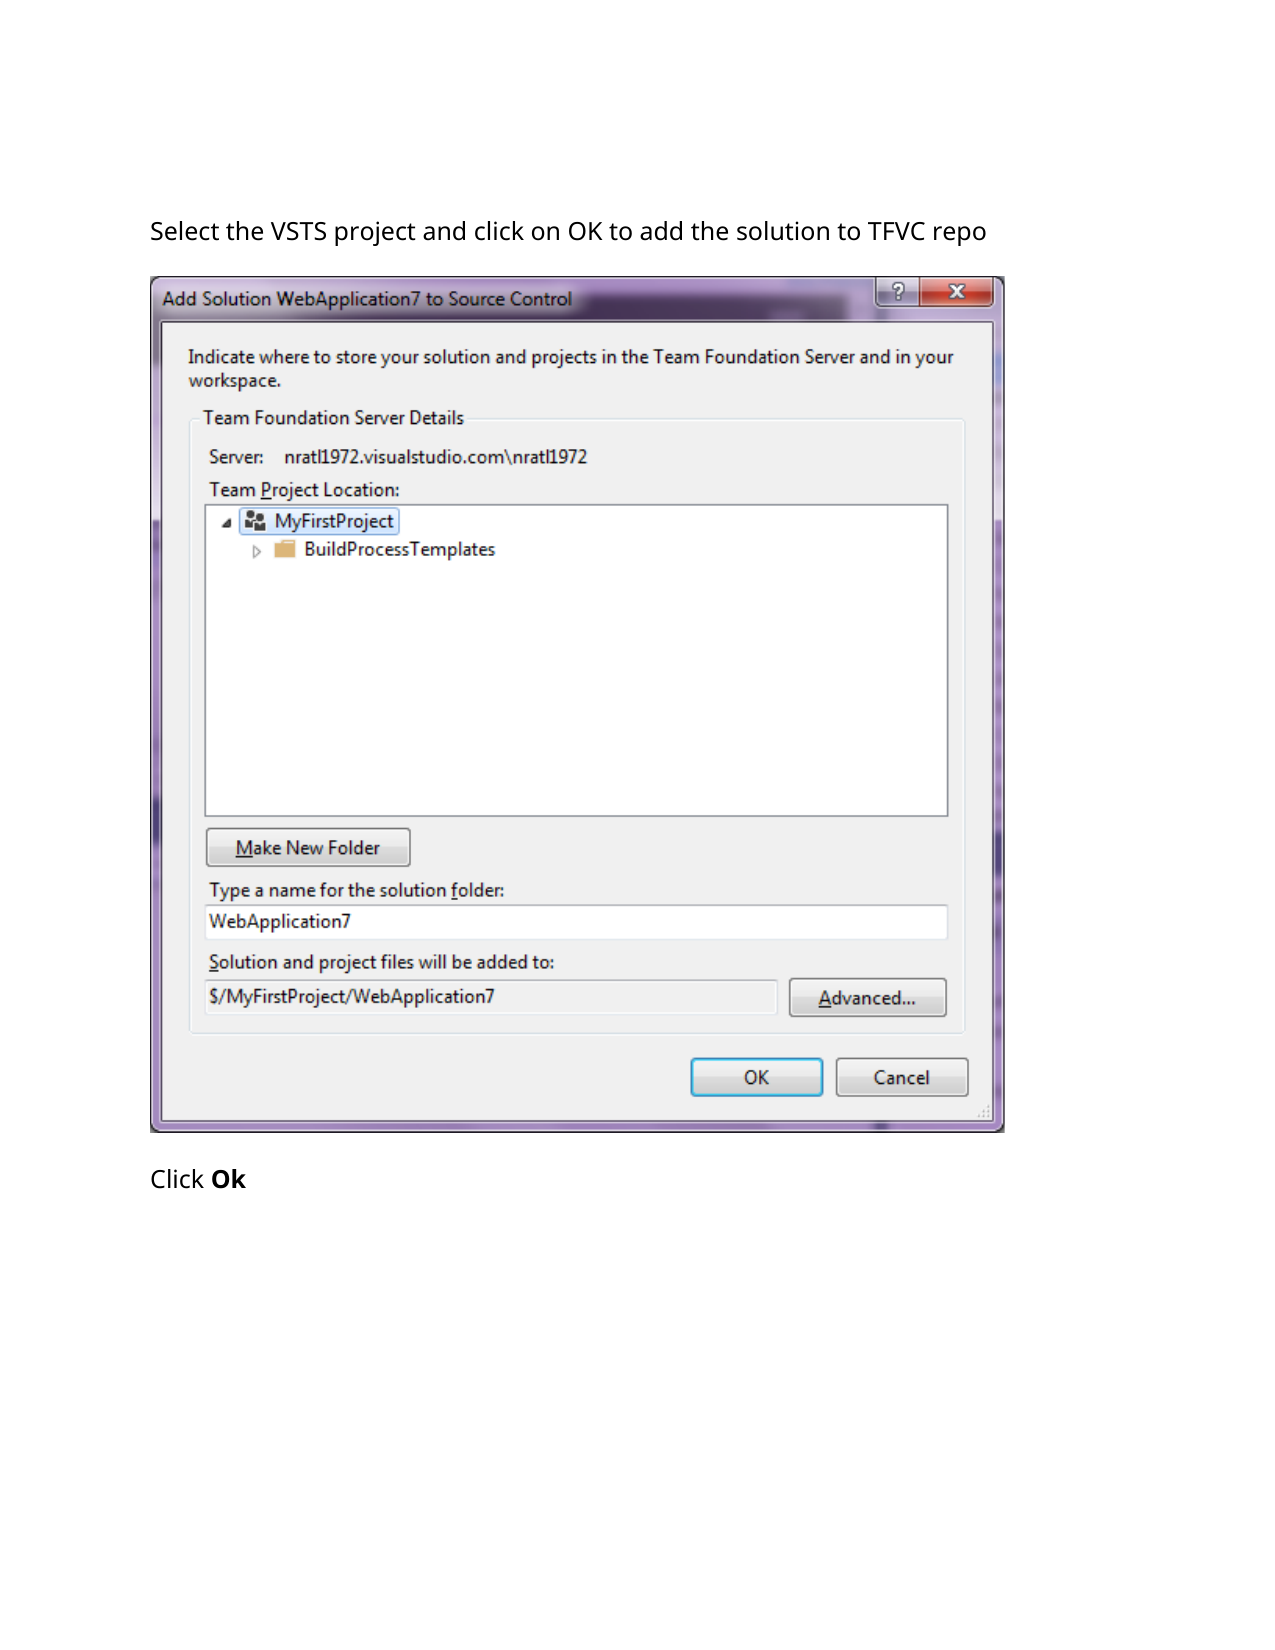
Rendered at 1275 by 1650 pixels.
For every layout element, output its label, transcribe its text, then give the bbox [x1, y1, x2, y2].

picture [150, 276, 1005, 1133]
text Click Ok [150, 1162, 1125, 1196]
text Select the VSTS project and click on OK to add the solution to TFVC repo [150, 213, 1125, 247]
